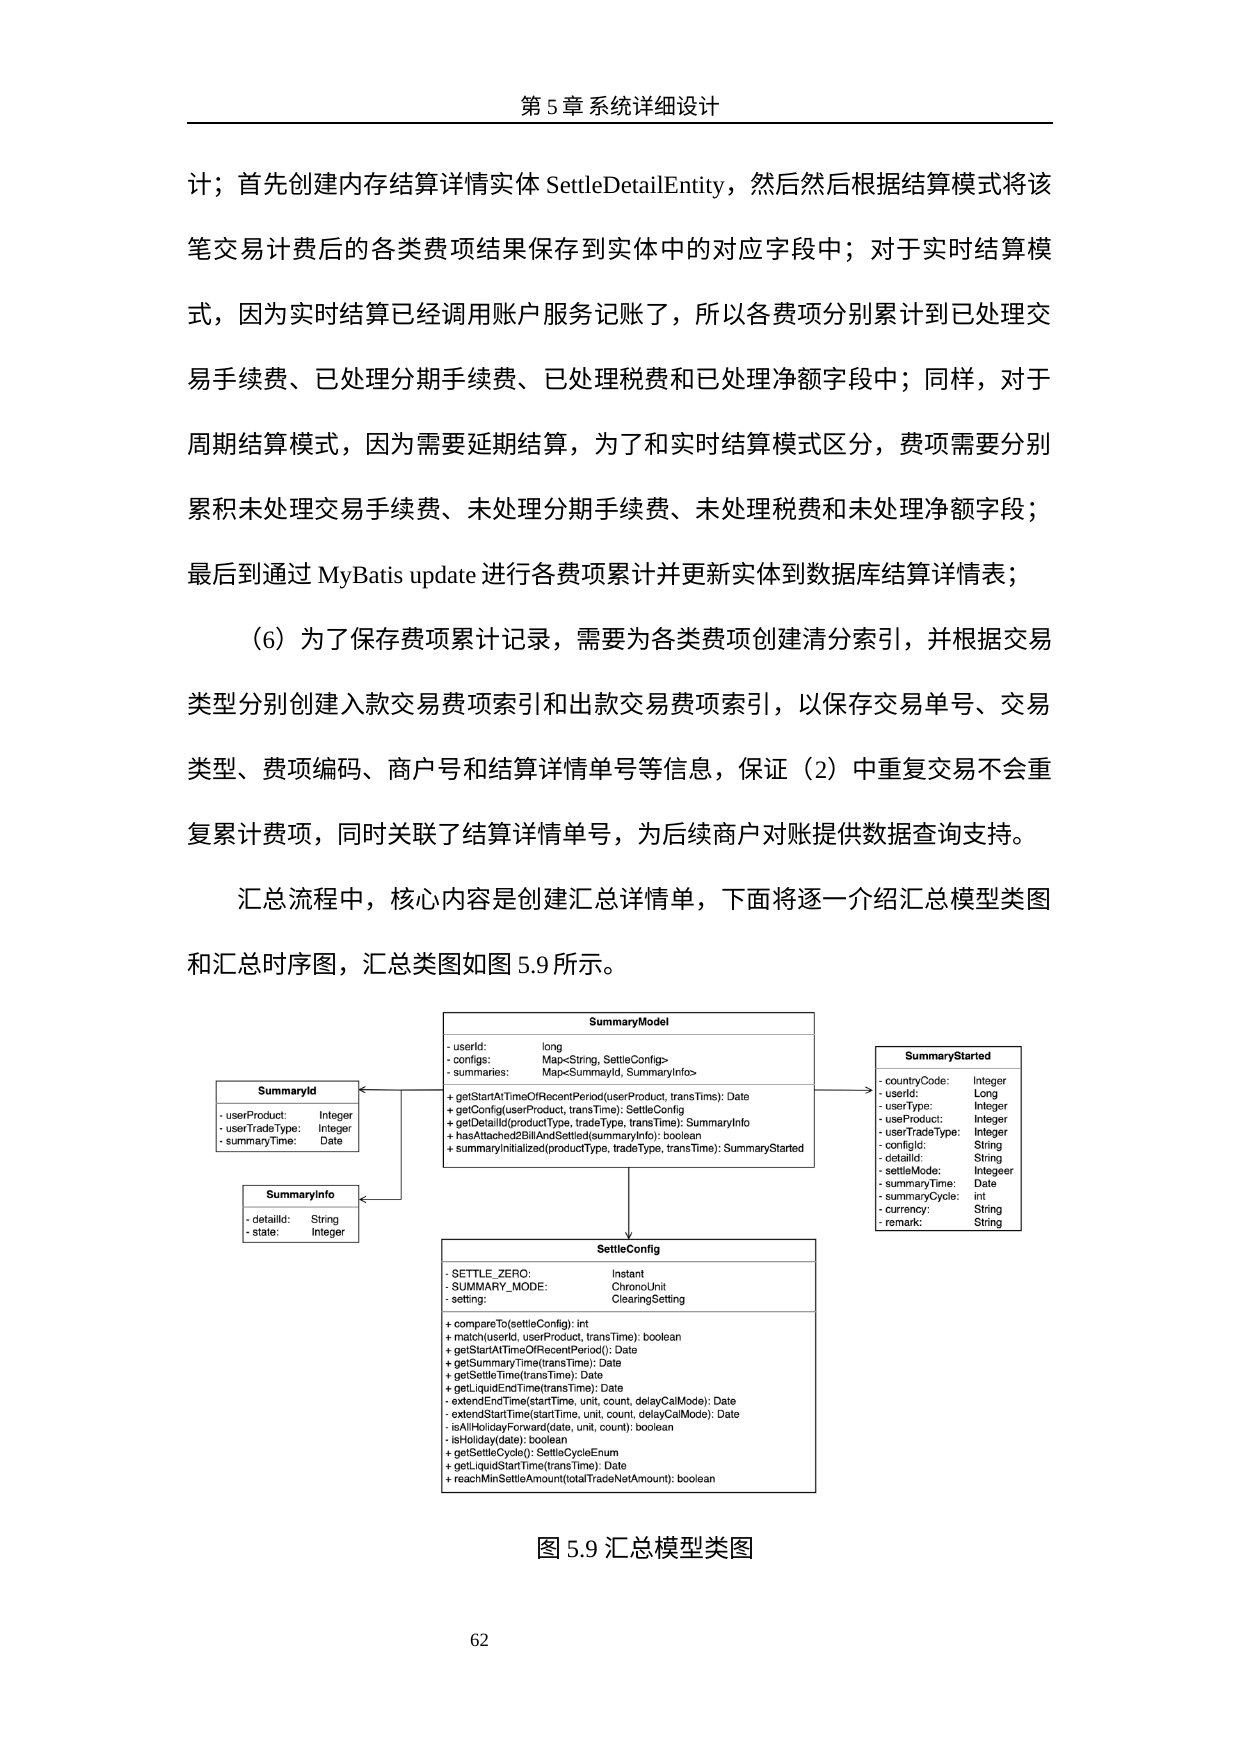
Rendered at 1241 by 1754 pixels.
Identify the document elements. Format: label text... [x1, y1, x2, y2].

text （6）为了保存费项累计记录，需要为各类费项创建清分索引，并根据交易类型分别创建入款交易费项索引和出款交易费项索引，以保存交易单号、交易类型、费项编码、商户号和结算详情单号等信息，保证（2）中重复交易不会重复累计费项，同时关联了结算详情单号，为后续商户对账提供数据查询支持。 [187, 605, 1053, 865]
text 汇总流程中，核心内容是创建汇总详情单，下面将逐一介绍汇总模型类图和汇总时序图，汇总类图如图5.9所示。 [187, 865, 1053, 995]
picture [213, 1006, 1026, 1497]
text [187, 150, 1053, 605]
